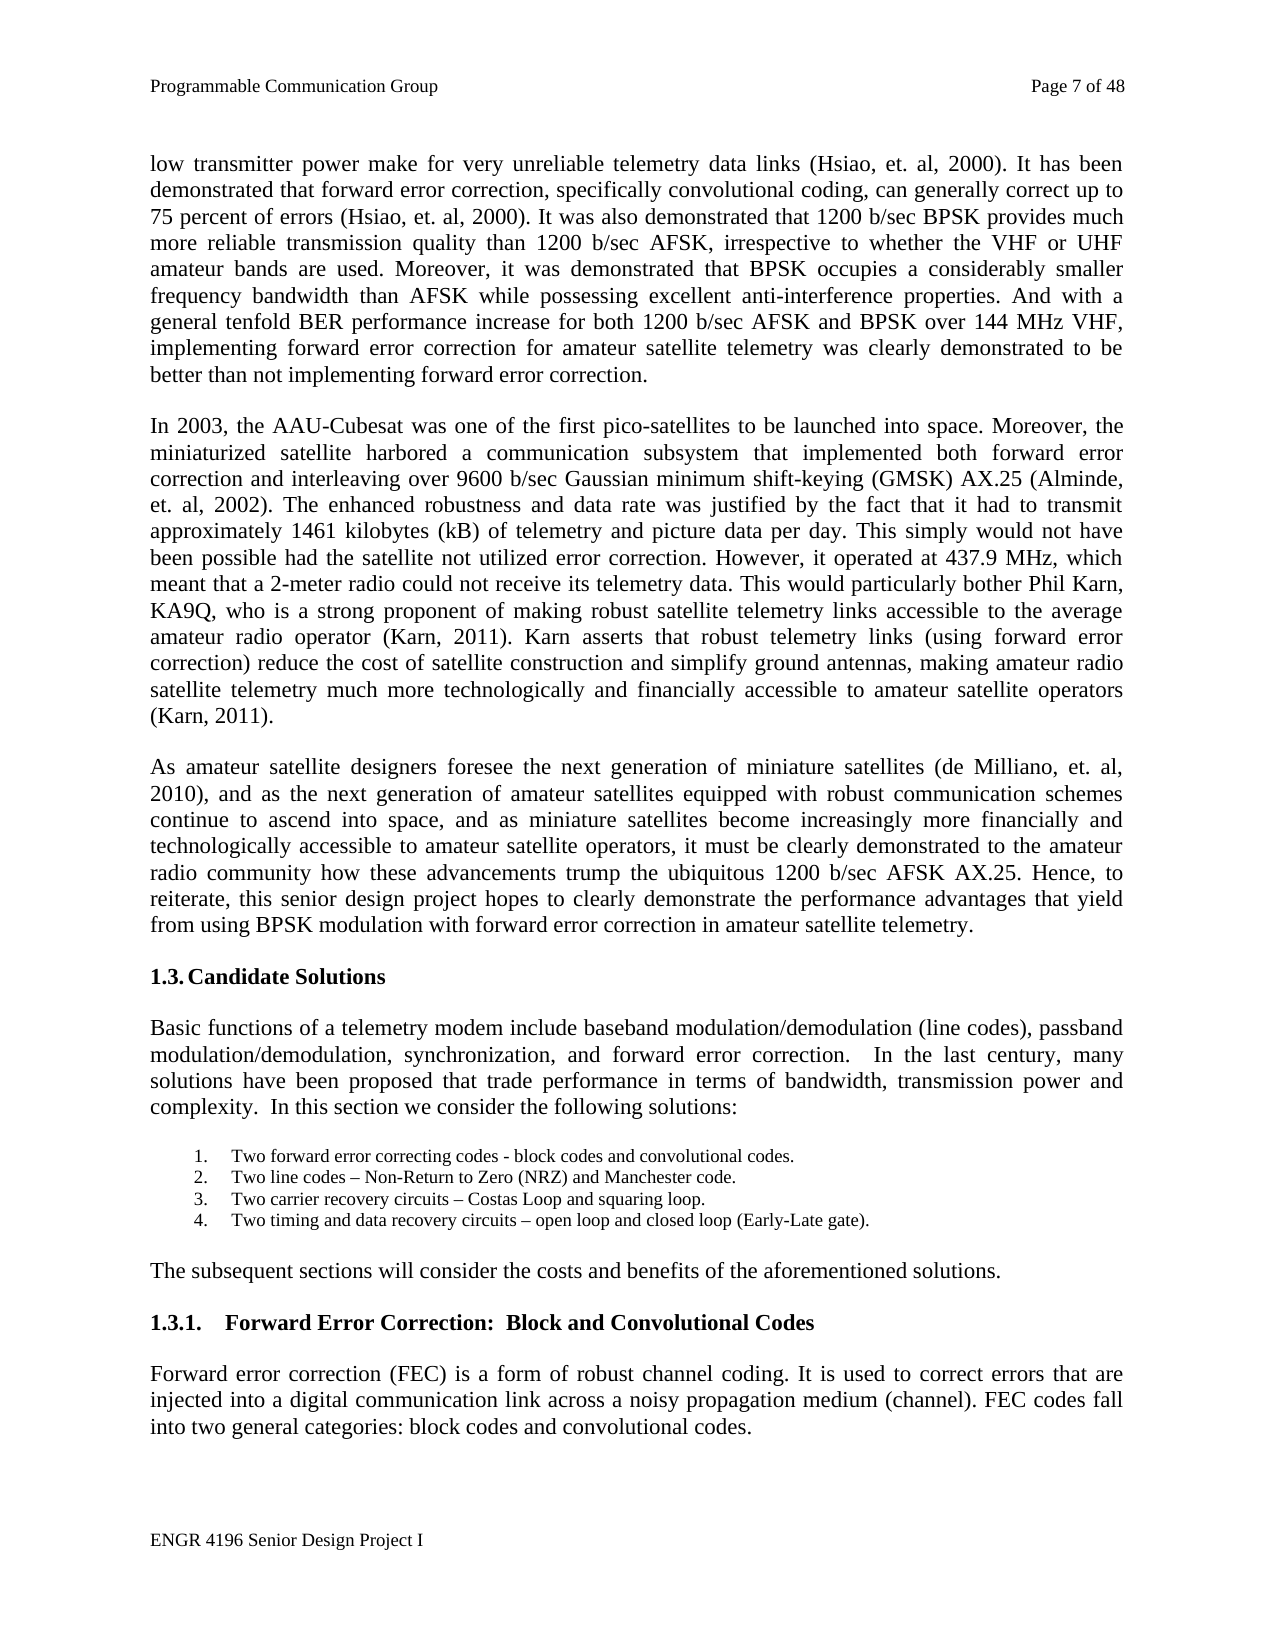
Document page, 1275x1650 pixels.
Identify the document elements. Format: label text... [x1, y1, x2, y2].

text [150, 150, 1125, 387]
text As amateur satellite designers foresee the next generation of miniature satellites (de Milliano, et. al, 2010), and as the next generation of amateur satellites equipped with robust communication schemes continue to ascend into space, and as miniature satellites become increasingly more financially and technologically accessible to amateur satellite operators, it must be clearly demonstrated to the amateur radio community how these advancements trump the ubiquitous 1200 b/sec AFSK AX.25. Hence, to reiterate, this senior design project hopes to clearly demonstrate the performance advantages that yield from using BPSK modulation with forward error correction in amateur satellite telemetry. [150, 753, 1125, 938]
list Two carrier recovery circuits – Costas Loop and squaring loop. [194, 1188, 1125, 1209]
subtitle Candidate Solutions [150, 963, 1125, 989]
text Forward error correction (FEC) is a form of robust channel coding. It is used to correct errors that are injected into a digital communication link across a noisy propagation medium (channel). FEC codes fall into two general categories: block codes and convolutional codes. [150, 1360, 1125, 1439]
subtitle Forward Error Correction: Block and Convolutional Codes [150, 1309, 1125, 1335]
list Two timing and data recovery circuits – open loop and closed loop (Early-Late gate). [194, 1209, 1125, 1231]
list Two forward error correcting codes - block codes and convolutional codes. [194, 1145, 1125, 1166]
text Basic functions of a telemetry modem include baseband modulation/demodulation (line codes), passband modulation/demodulation, synchronization, and forward error correction. In the last century, many solutions have been proposed that trade performance in terms of bandwidth, transmission power and complexity. In this section we consider the following solutions: [150, 1014, 1125, 1120]
text In 2003, the AAU-Cubesat was one of the first pico-satellites to be launched into space. Moreover, the miniaturized satellite harbored a communication subsystem that implemented both forward error correction and interleaving over 9600 b/sec Gaussian minimum shift-keying (GMSK) AX.25 (Alminde, et. al, 2002). The enhanced robustness and data rate was justified by the fact that it had to transmit approximately 1461 kilobytes (kB) of telemetry and picture data per day. This simply would not have been possible had the satellite not utilized error correction. However, it operated at 437.9 MHz, which meant that a 2-meter radio could not receive its telemetry data. This would particularly bother Phil Karn, KA9Q, who is a strong proponent of making robust satellite telemetry links accessible to the average amateur radio operator (Karn, 2011). Karn asserts that robust telemetry links (using forward error correction) reduce the cost of satellite construction and simplify ground antennas, making amateur radio satellite telemetry much more technologically and financially accessible to amateur satellite operators (Karn, 2011). [150, 412, 1125, 728]
list The subsequent sections will consider the costs and benefits of the aforementioned solutions. [150, 1257, 1125, 1284]
list Two line codes – Non-Return to Zero (NRZ) and Manchester code. [194, 1166, 1125, 1188]
